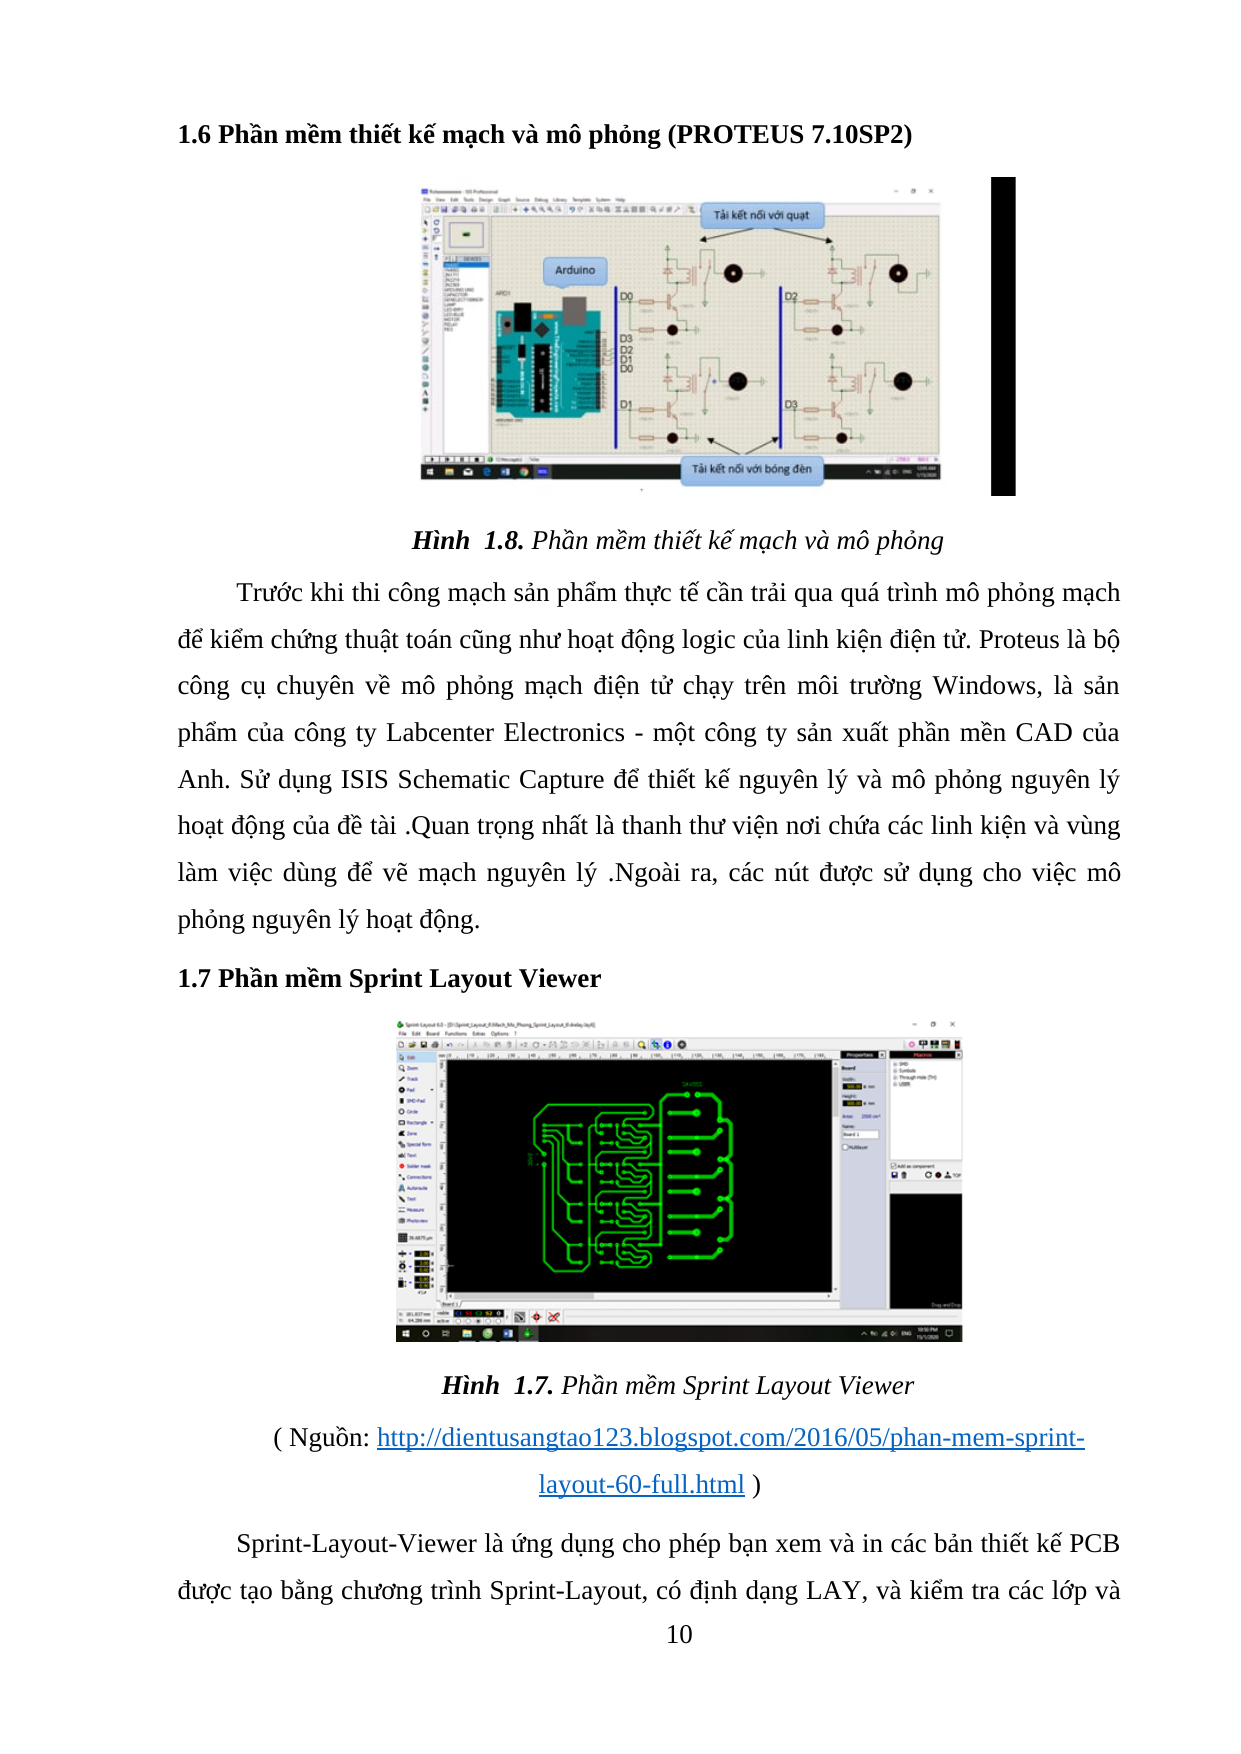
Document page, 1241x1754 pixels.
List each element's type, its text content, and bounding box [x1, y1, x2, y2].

picture [342, 177, 1016, 496]
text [177, 1527, 1122, 1605]
text ( Nguồn: http://dientusangtao123.blogspot.com/2016/05/phan-mem-sprint-layout-60-full.html ) [177, 1421, 1122, 1499]
text Hình 1.7. Phần mềm Sprint Layout Viewer [177, 1369, 1122, 1401]
subtitle Phần mềm thiết kế mạch và mô phỏng (PROTEUS 7.10SP2) [177, 118, 1122, 149]
text Trước khi thi công mạch sản phẩm thực tế cần trải qua quá trình mô phỏng mạch để kiểm chứng thuật toán cũng như hoạt động logic của linh kiện điện tử. Proteus là bộ công cụ chuyên về mô phỏng mạch điện tử chạy trên môi trường Windows, là sản phẩm của công ty Labcenter Electronics - một công ty sản xuất phần mền CAD của Anh. Sử dụng ISIS Schematic Capture để thiết kế nguyên lý và mô phỏng nguyên lý hoạt động của đề tài .Quan trọng nhất là thanh thư viện nơi chứa các linh kiện và vùng làm việc dùng để vẽ mạch nguyên lý .Ngoài ra, các nút được sử dụng cho việc mô phỏng nguyên lý hoạt động. [177, 576, 1122, 934]
subtitle Phần mềm Sprint Layout Viewer [177, 962, 1122, 993]
picture [396, 1021, 963, 1342]
